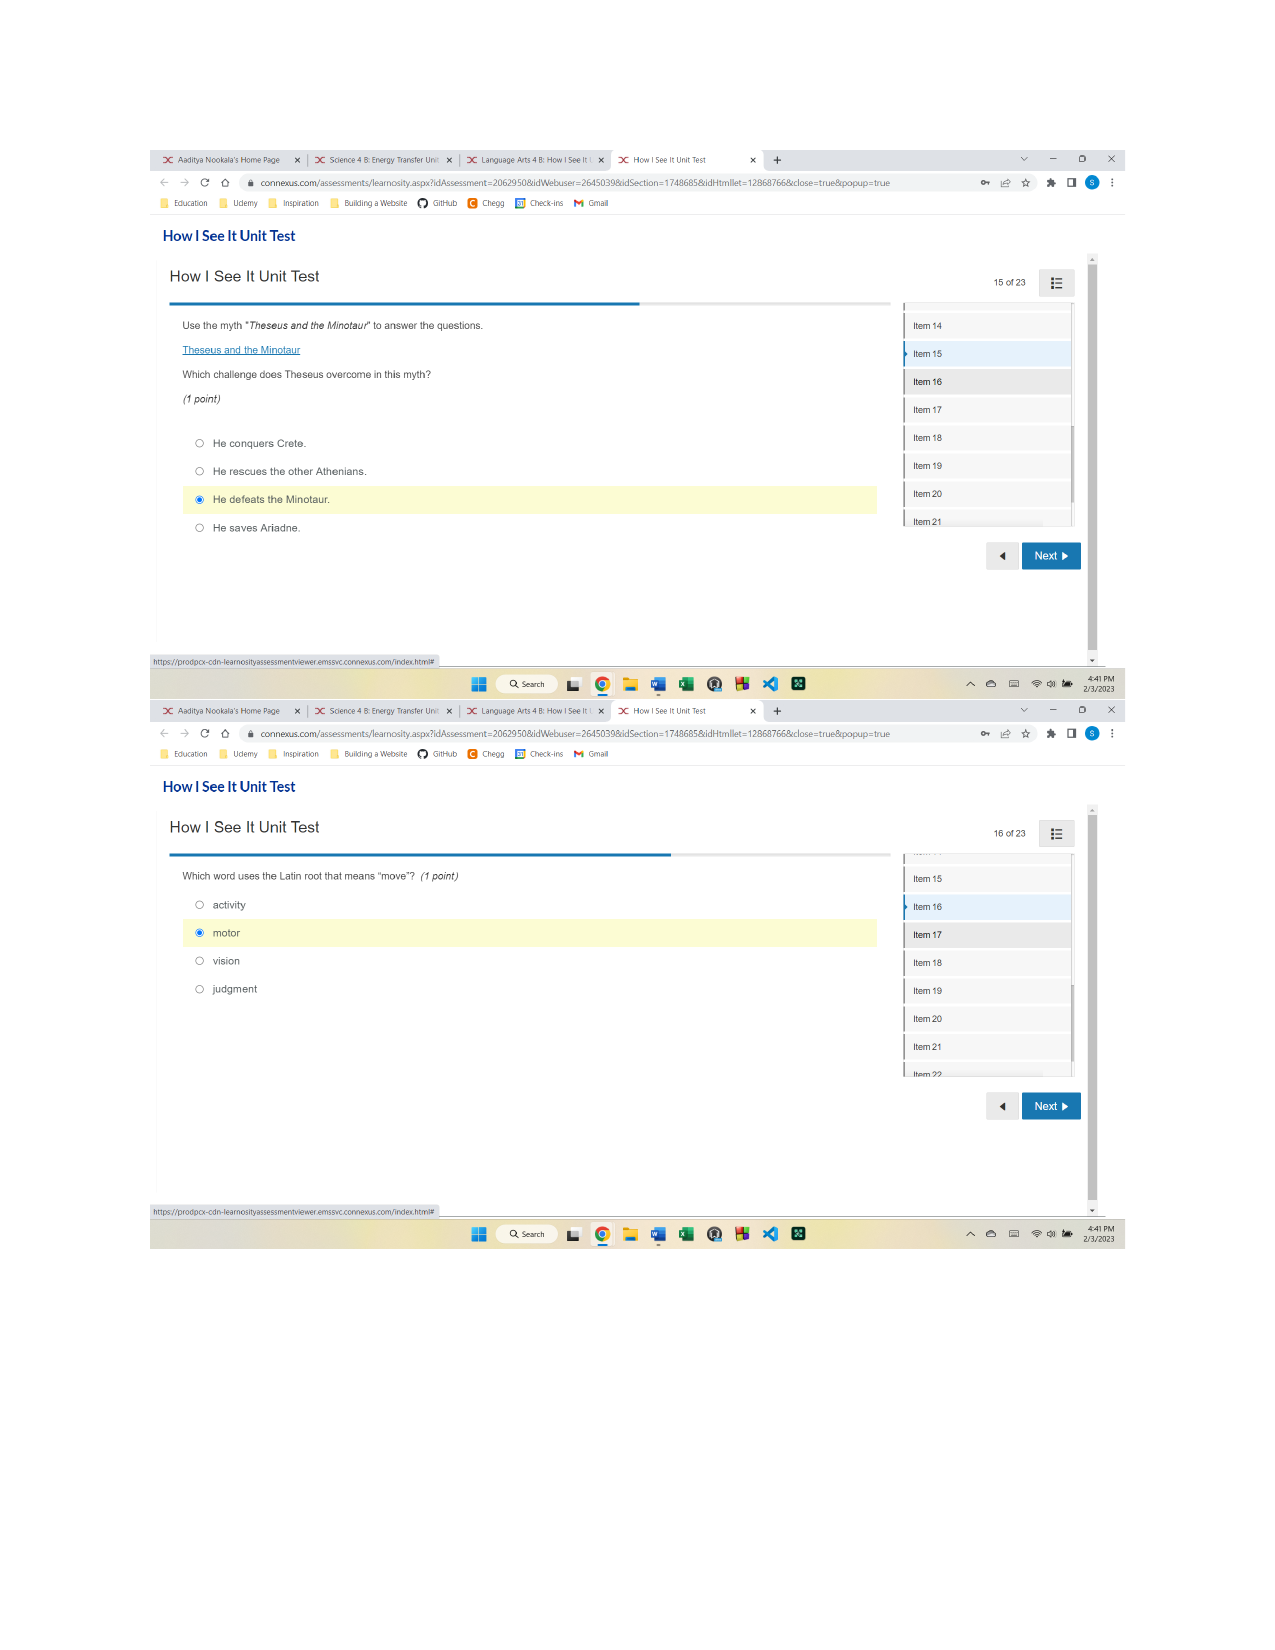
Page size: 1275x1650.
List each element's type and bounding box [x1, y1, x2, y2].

picture [150, 150, 1125, 699]
picture [150, 700, 1125, 1249]
